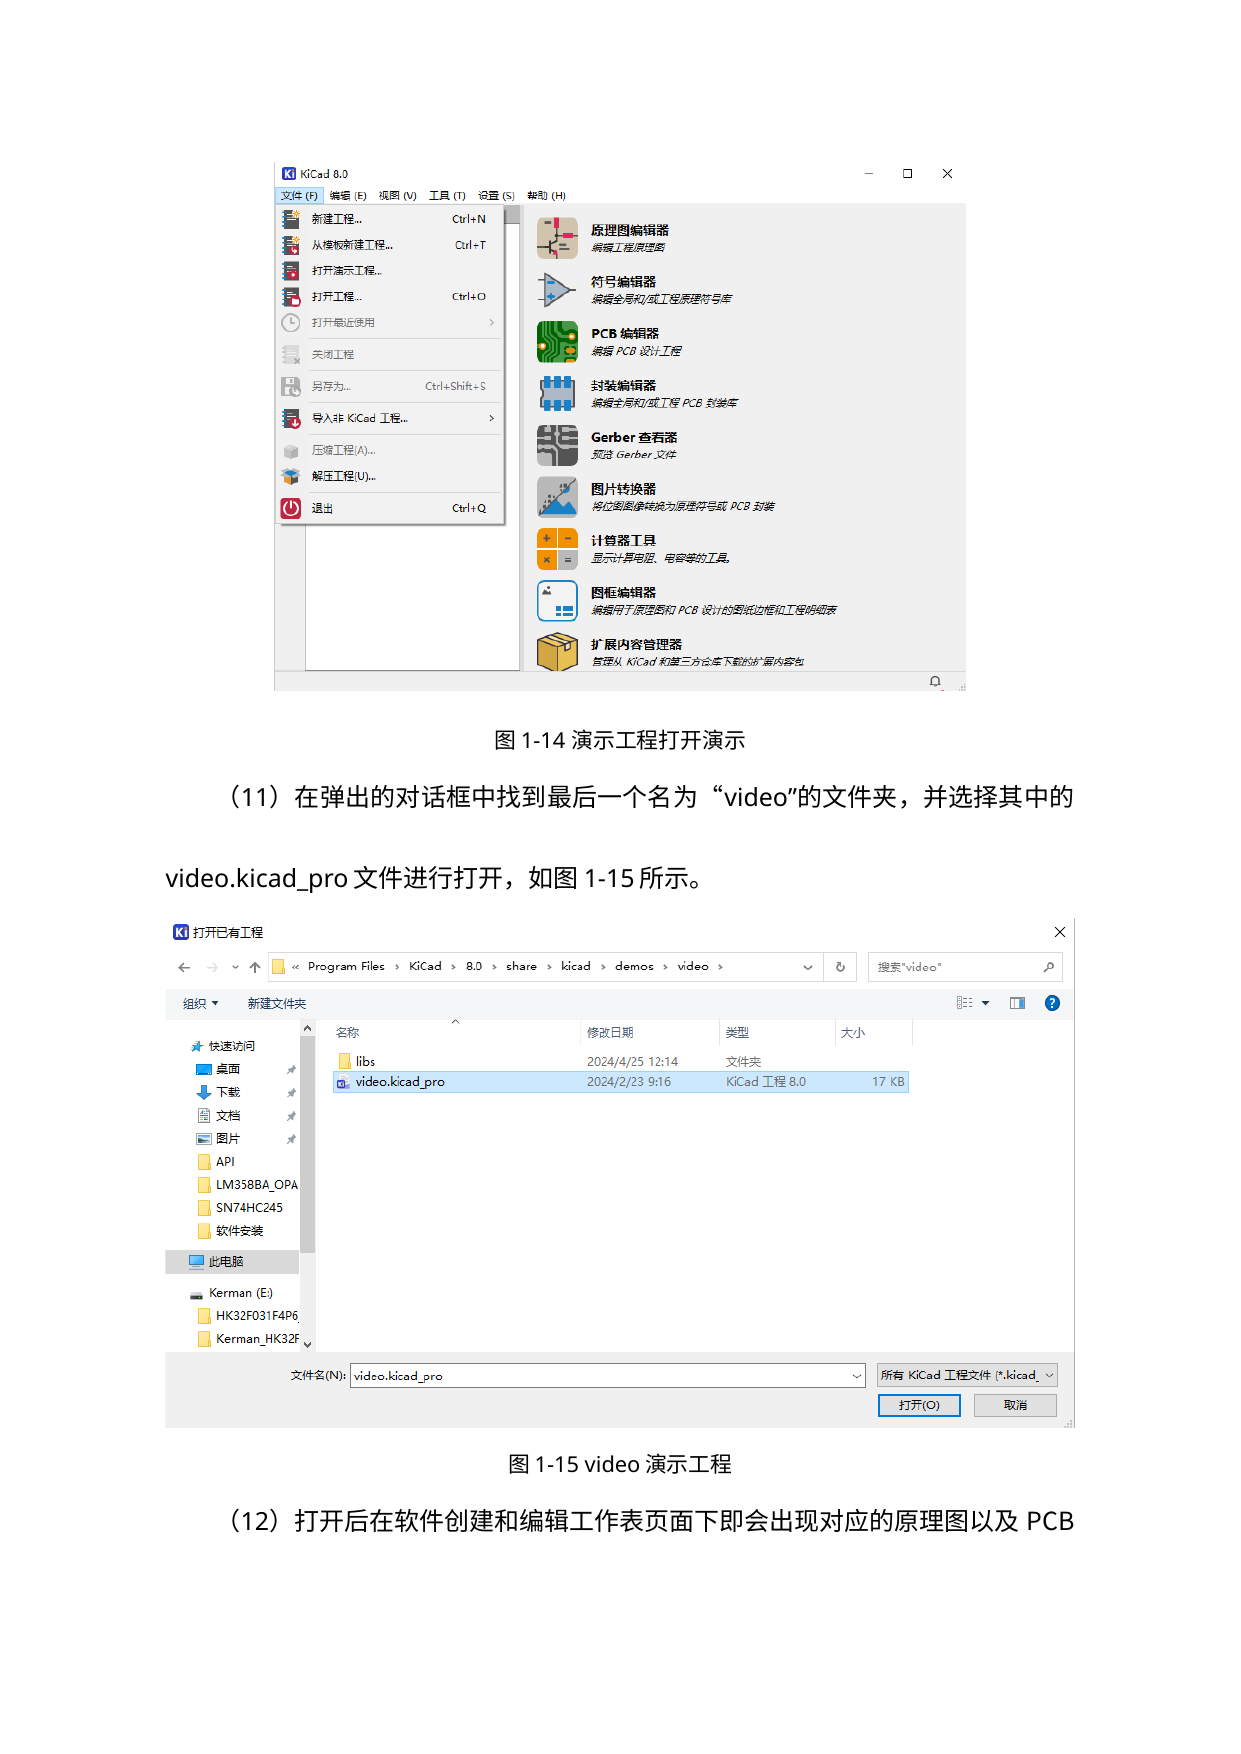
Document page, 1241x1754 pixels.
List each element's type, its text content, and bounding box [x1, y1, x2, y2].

text 图1-15 video演示工程 [165, 1447, 1075, 1479]
text 图1-14 演示工程打开演示 [165, 723, 1075, 755]
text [165, 1487, 1075, 1552]
text （11）在弹出的对话框中找到最后一个名为“video”的文件夹，并选择其中的video.kicad_pro文件进行打开，如图1-15所示。 [165, 763, 1075, 909]
picture [274, 162, 966, 691]
picture [165, 918, 1075, 1428]
